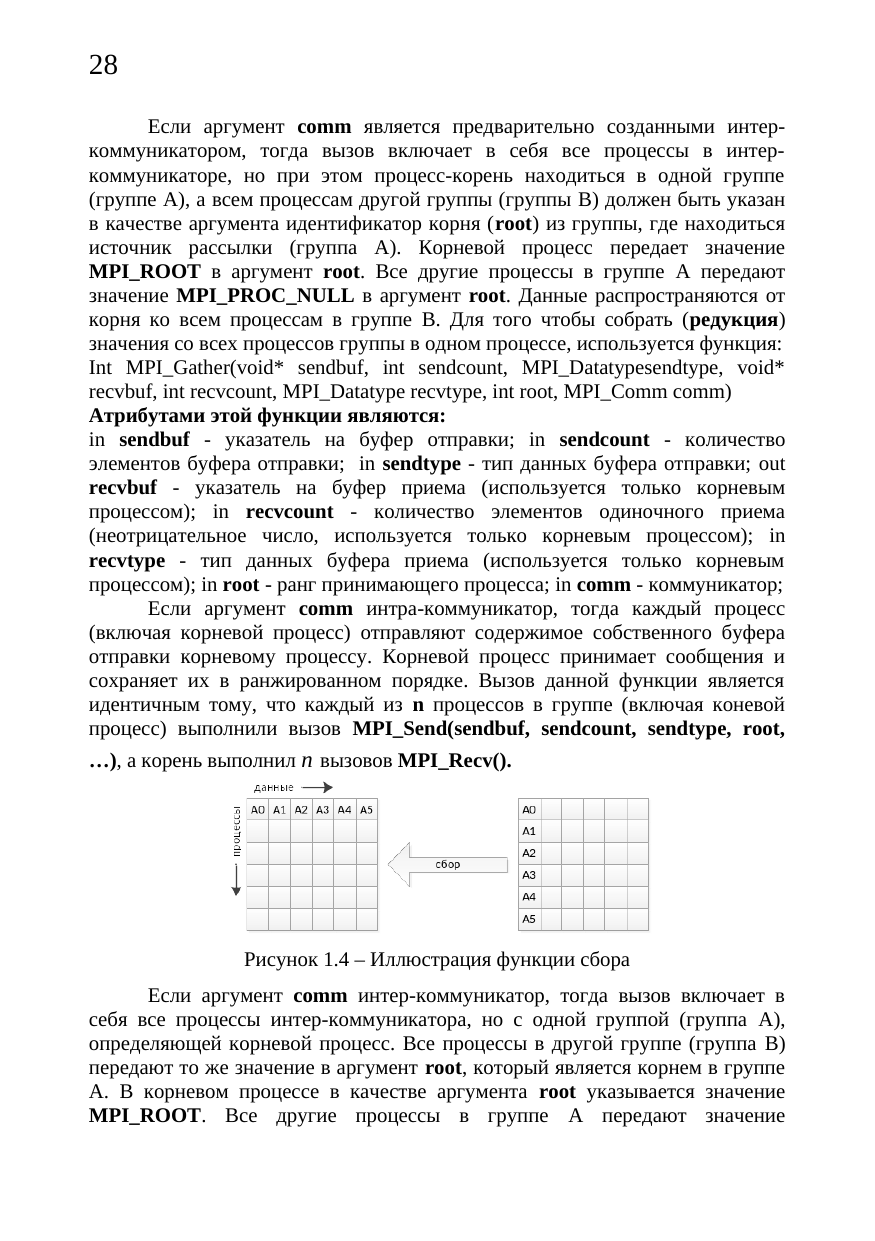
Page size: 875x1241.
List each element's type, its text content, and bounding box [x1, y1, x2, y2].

text Атрибутами этой функции являются: [89, 403, 785, 427]
text Рисунок 1.4 – Иллюстрация функции сбора [89, 946, 785, 971]
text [89, 983, 785, 1127]
text in sendbuf - указатель на буфер отправки; in sendcount - количество элементов буфера отправки; in sendtype - тип данных буфера отправки; out recvbuf - указатель на буфер приема (используется только корневым процессом); in recvcount - количество элементов одиночного приема (неотрицательное число, используется только корневым процессом); in recvtype - тип данных буфера приема (используется только корневым процессом); in root - ранг принимающего процесса; in comm - коммуникатор; [89, 427, 785, 596]
text Если аргумент comm интра-коммуникатор, тогда каждый процесс (включая корневой процесс) отправляют содержимое собственного буфера отправки корневому процессу. Корневой процесс принимает сообщения и сохраняет их в ранжированном порядке. Вызов данной функции является идентичным тому, что каждый из n процессов в группе (включая коневой процесс) выполнили вызов MPI_Send(sendbuf, sendcount, sendtype, root, …), а корень выполнил n вызовов MPI_Recv(). [89, 596, 785, 773]
text Если аргумент comm является предварительно созданными интер-коммуникатором, тогда вызов включает в себя все процессы в интер-коммуникаторе, но при этом процесс-корень находиться в одной группе (группе A), а всем процессам другой группы (группы B) должен быть указан в качестве аргумента идентификатор корня (root) из группы, где находиться источник рассылки (группа А). Корневой процесс передает значение MPI_ROOT в аргумент root. Все другие процессы в группе A передают значение MPI_PROC_NULL в аргумент root. Данные распространяются от корня ко всем процессам в группе B. Для того чтобы собрать (редукция) значения со всех процессов группы в одном процессе, используется функция: [89, 114, 785, 355]
text Int MPI_Gather(void* sendbuf, int sendcount, MPI_Datatypesendtype, void* recvbuf, int recvcount, MPI_Datatype recvtype, int root, MPI_Comm comm) [89, 355, 785, 403]
